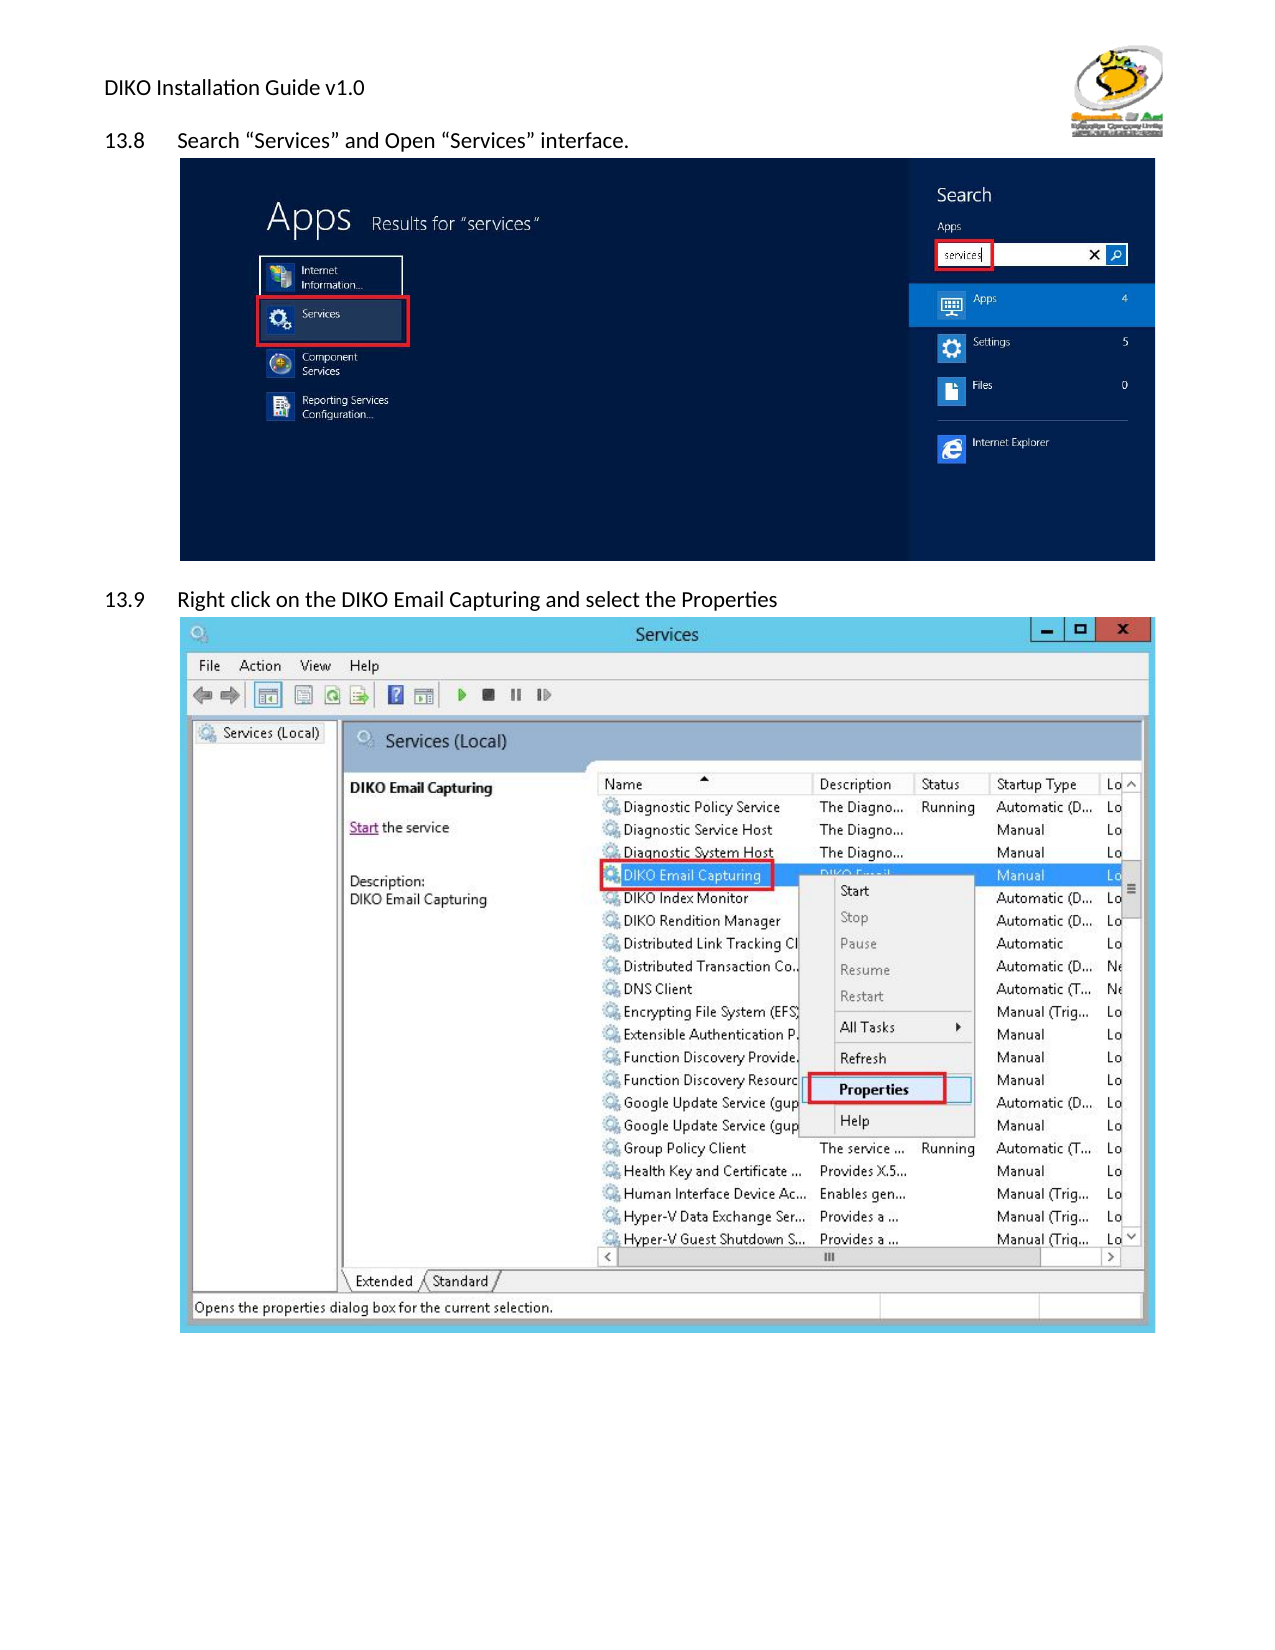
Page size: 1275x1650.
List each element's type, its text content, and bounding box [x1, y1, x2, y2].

text 13.9 Right click on the DIKO Email Capturing and select the Properties [104, 585, 1125, 613]
picture [180, 617, 1156, 1333]
picture [180, 158, 1155, 561]
text 13.8 Search “Services” and Open “Services” interface. [104, 126, 1125, 154]
picture [1068, 42, 1163, 137]
text DIKO Installation Guide v1.0 [104, 73, 1125, 101]
